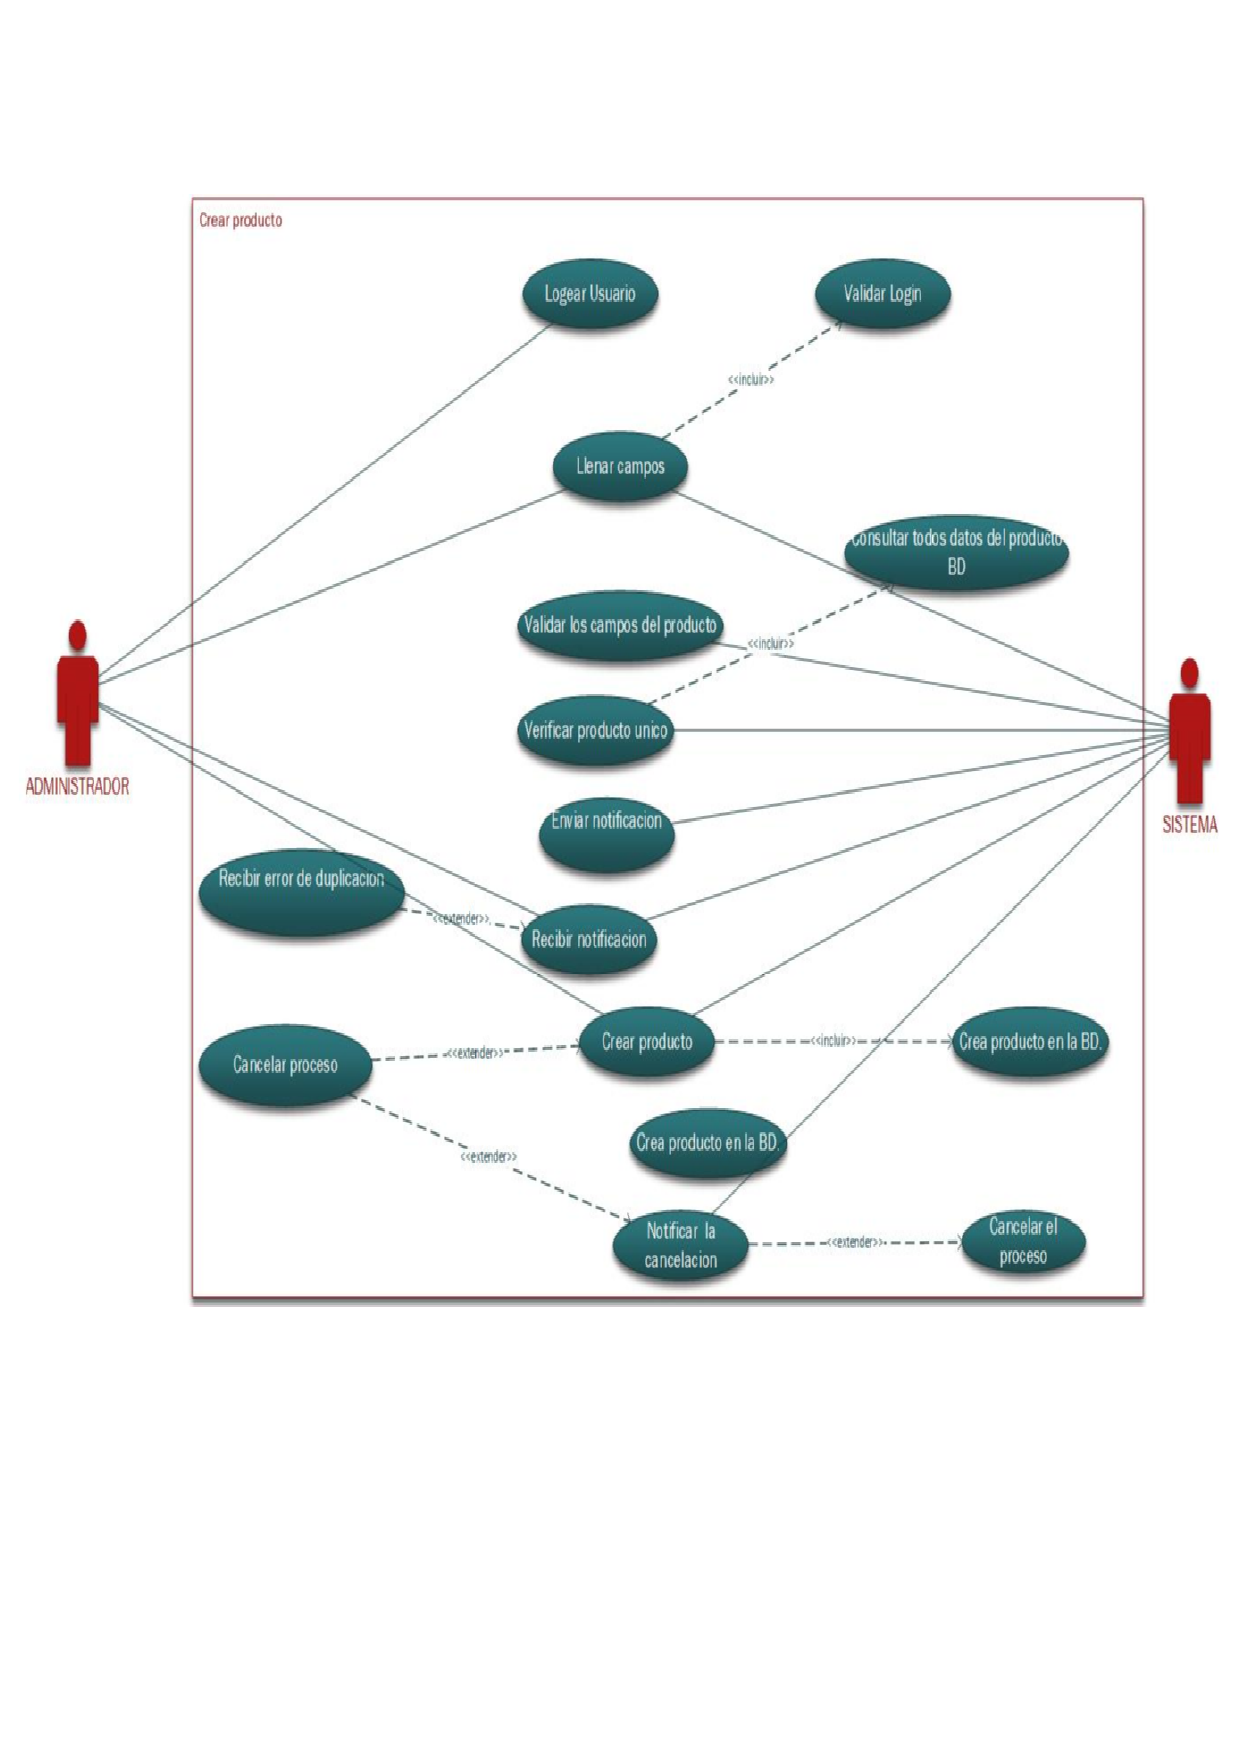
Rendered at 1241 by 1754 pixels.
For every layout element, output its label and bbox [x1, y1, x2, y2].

picture [18, 194, 1222, 1307]
